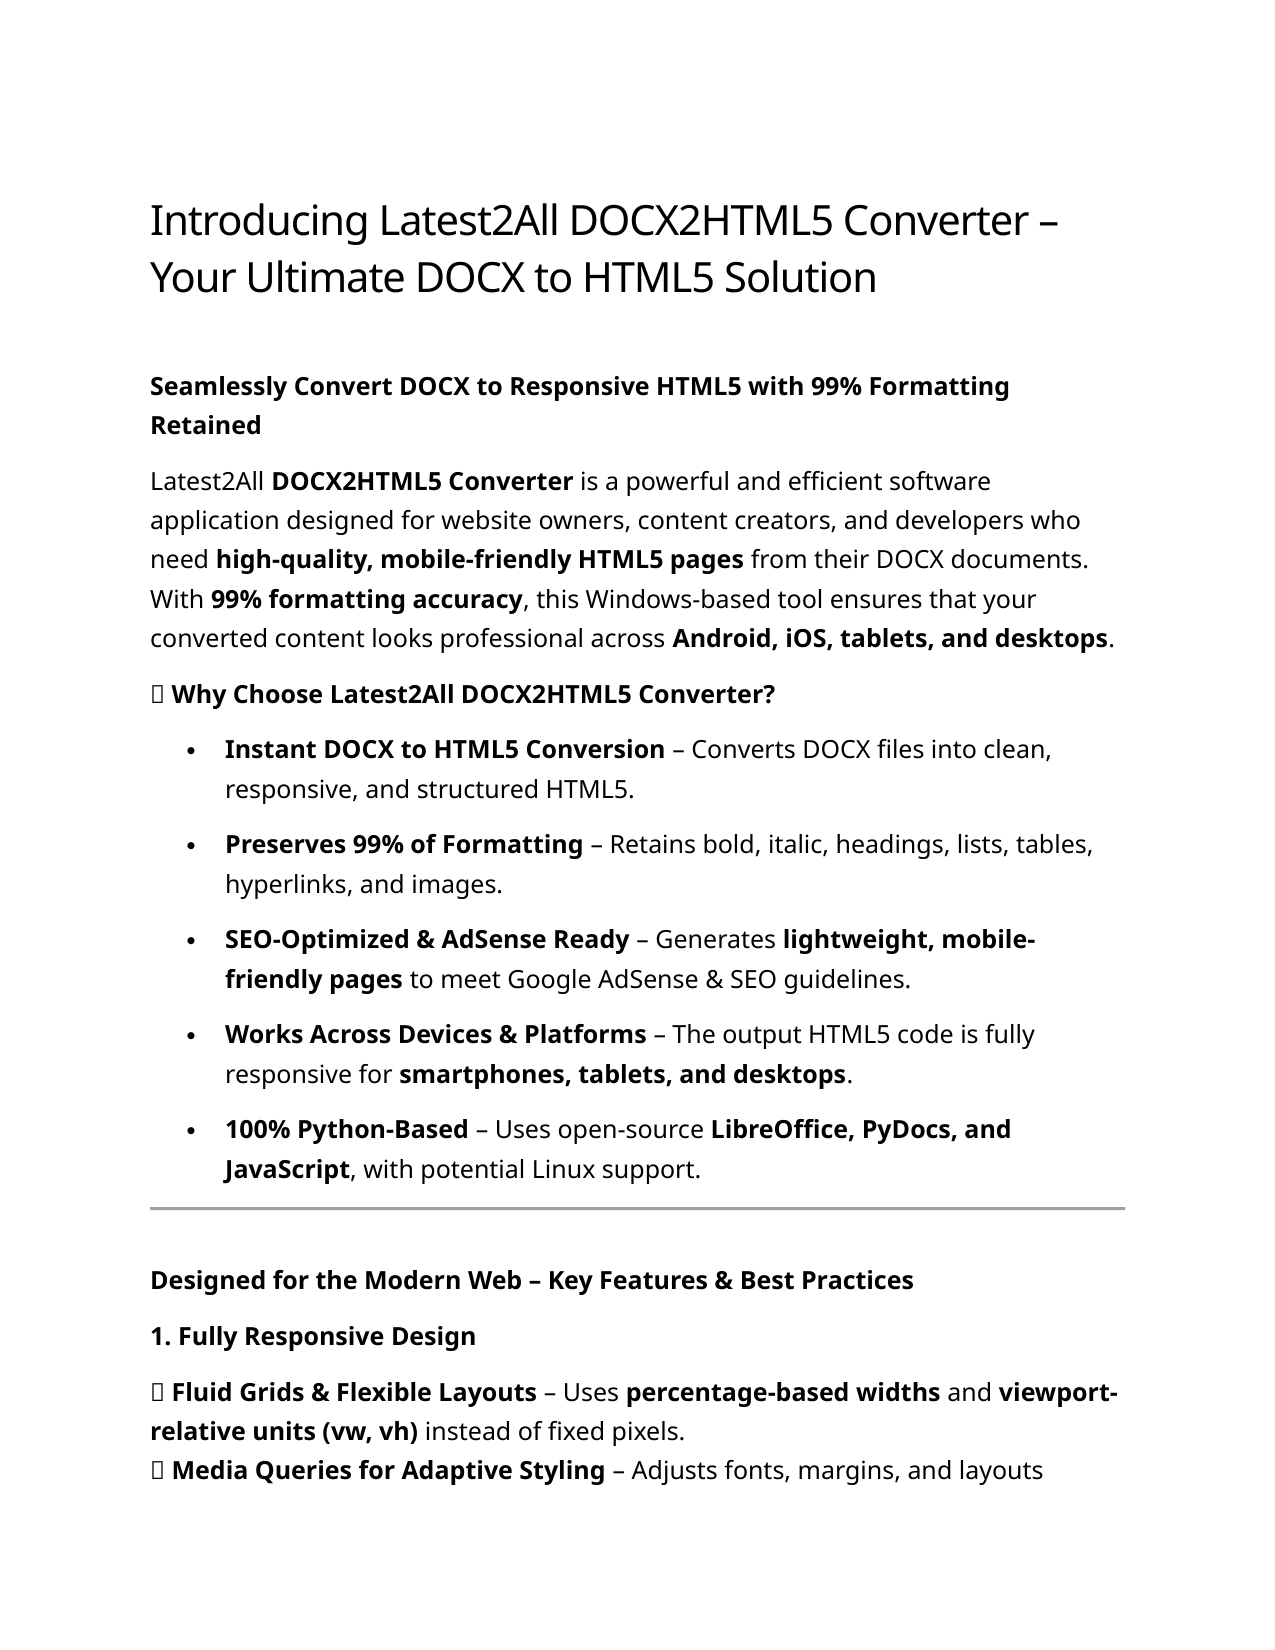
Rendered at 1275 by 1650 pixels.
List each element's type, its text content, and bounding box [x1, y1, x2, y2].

list SEO-Optimized & AdSense Ready – Generates lightweight, mobile-friendly pages to meet Google AdSense & SEO guidelines. [187, 922, 1125, 995]
list Instant DOCX to HTML5 Conversion – Converts DOCX files into clean, responsive, and structured HTML5. [187, 732, 1125, 805]
list Works Across Devices & Platforms – The output HTML5 code is fully responsive for smartphones, tablets, and desktops. [187, 1017, 1125, 1090]
list Preserves 99% of Formatting – Retains bold, italic, headings, lists, tables, hyperlinks, and images. [187, 827, 1125, 900]
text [150, 1374, 1125, 1487]
text Latest2All DOCX2HTML5 Converter is a powerful and efficient software application designed for website owners, content creators, and developers who need high-quality, mobile-friendly HTML5 pages from their DOCX documents. With 99% formatting accuracy, this Windows-based tool ensures that your converted content looks professional across Android, iOS, tablets, and desktops. [150, 464, 1125, 654]
title Introducing Latest2All DOCX2HTML5 Converter – Your Ultimate DOCX to HTML5 Solution [150, 191, 1125, 304]
text 1. Fully Responsive Design [150, 1319, 1125, 1353]
list 100% Python-Based – Uses open-source LibreOffice, PyDocs, and JavaScript, with potential Linux support. [187, 1112, 1125, 1185]
text 🚀 Why Choose Latest2All DOCX2HTML5 Converter? [150, 676, 1125, 710]
text Designed for the Modern Web – Key Features & Best Practices [150, 1263, 1125, 1297]
text Seamlessly Convert DOCX to Responsive HTML5 with 99% Formatting Retained [150, 369, 1125, 442]
